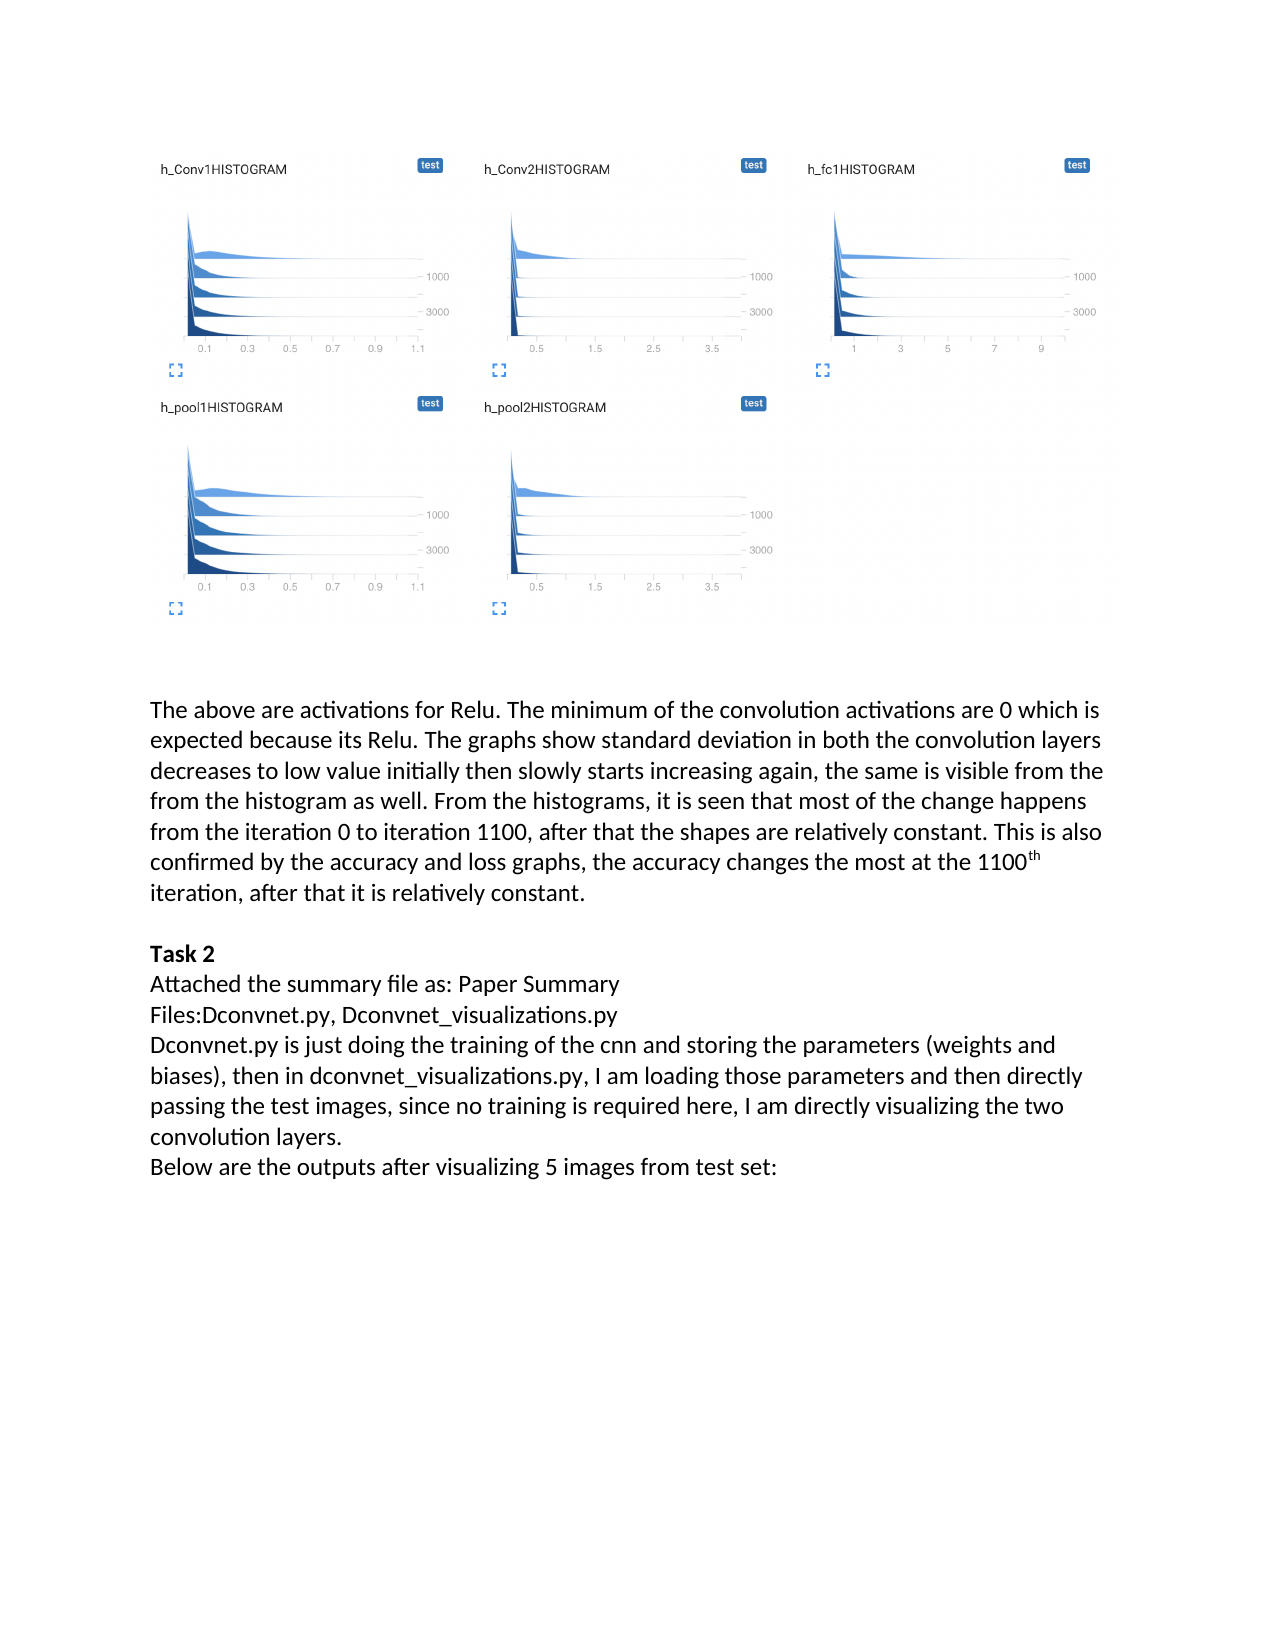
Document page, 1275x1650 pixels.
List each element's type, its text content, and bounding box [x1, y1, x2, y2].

text Dconvnet.py is just doing the training of the cnn and storing the parameters (weights and biases), then in dconvnet_visualizations.py, I am loading those parameters and then directly passing the test images, since no training is required here, I am directly visualizing the two convolution layers. [150, 1029, 1125, 1152]
text Attached the summary file as: Paper Summary [150, 968, 1125, 999]
text Below are the outputs after visualizing 5 images from test set: [150, 1152, 1125, 1182]
text Task 2 [150, 938, 1125, 968]
text The above are activations for Relu. The minimum of the convolution activations are 0 which is expected because its Relu. The graphs show standard deviation in both the convolution layers decreases to low value initially then slowly starts increasing again, the same is visible from the from the histogram as well. From the histograms, it is seen that most of the change happens from the iteration 0 to iteration 1100, after that the shapes are relatively constant. This is also confirmed by the accuracy and loss graphs, the accuracy changes the most at the 1100th iteration, after that it is relatively constant. [150, 694, 1125, 907]
text Files:Dconvnet.py, Dconvnet_visualizations.py [150, 999, 1125, 1029]
picture [150, 150, 1125, 633]
